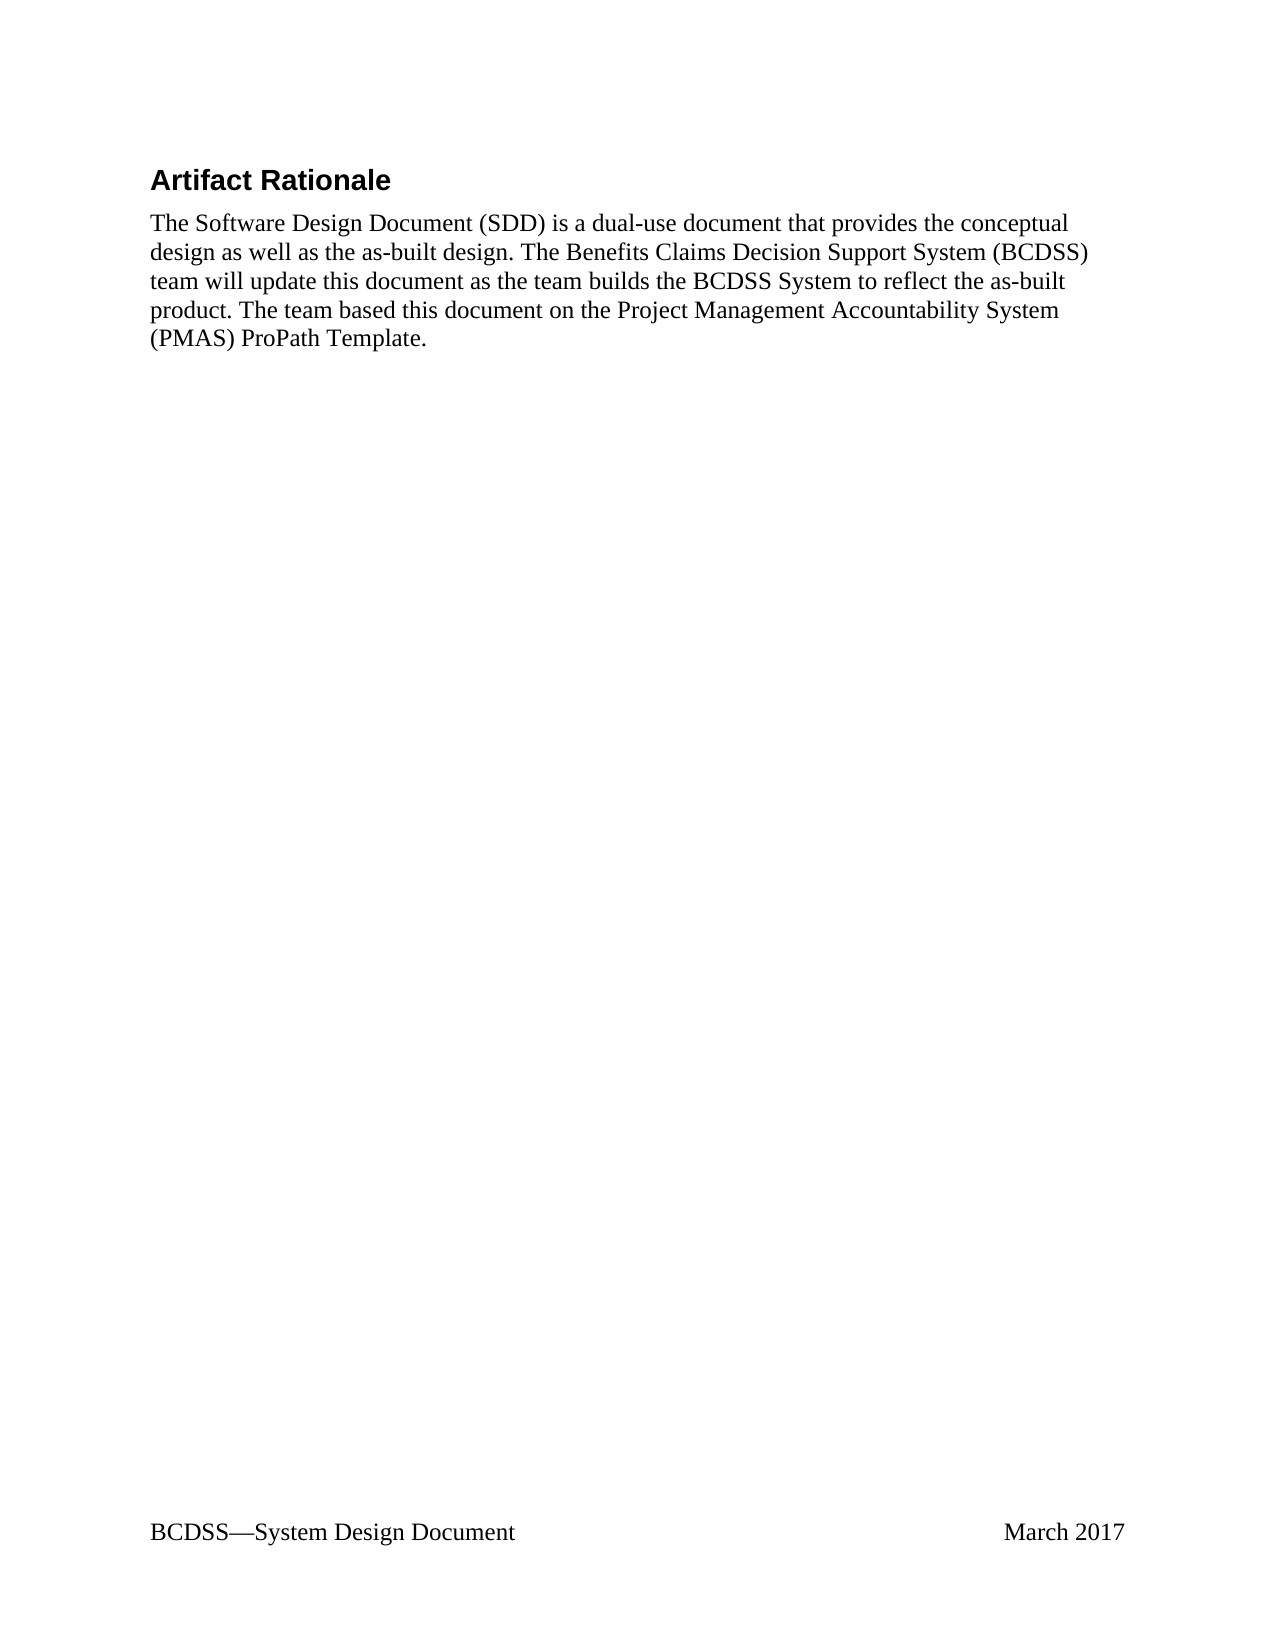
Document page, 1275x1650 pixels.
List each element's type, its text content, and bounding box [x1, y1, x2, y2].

text The Software Design Document (SDD) is a dual-use document that provides the conceptual design as well as the as-built design. The Benefits Claims Decision Support System (BCDSS) team will update this document as the team builds the BCDSS System to reflect the as-built product. The team based this document on the Project Management Accountability System (PMAS) ProPath Template. [150, 208, 1125, 352]
title Artifact Rationale [150, 162, 1125, 196]
